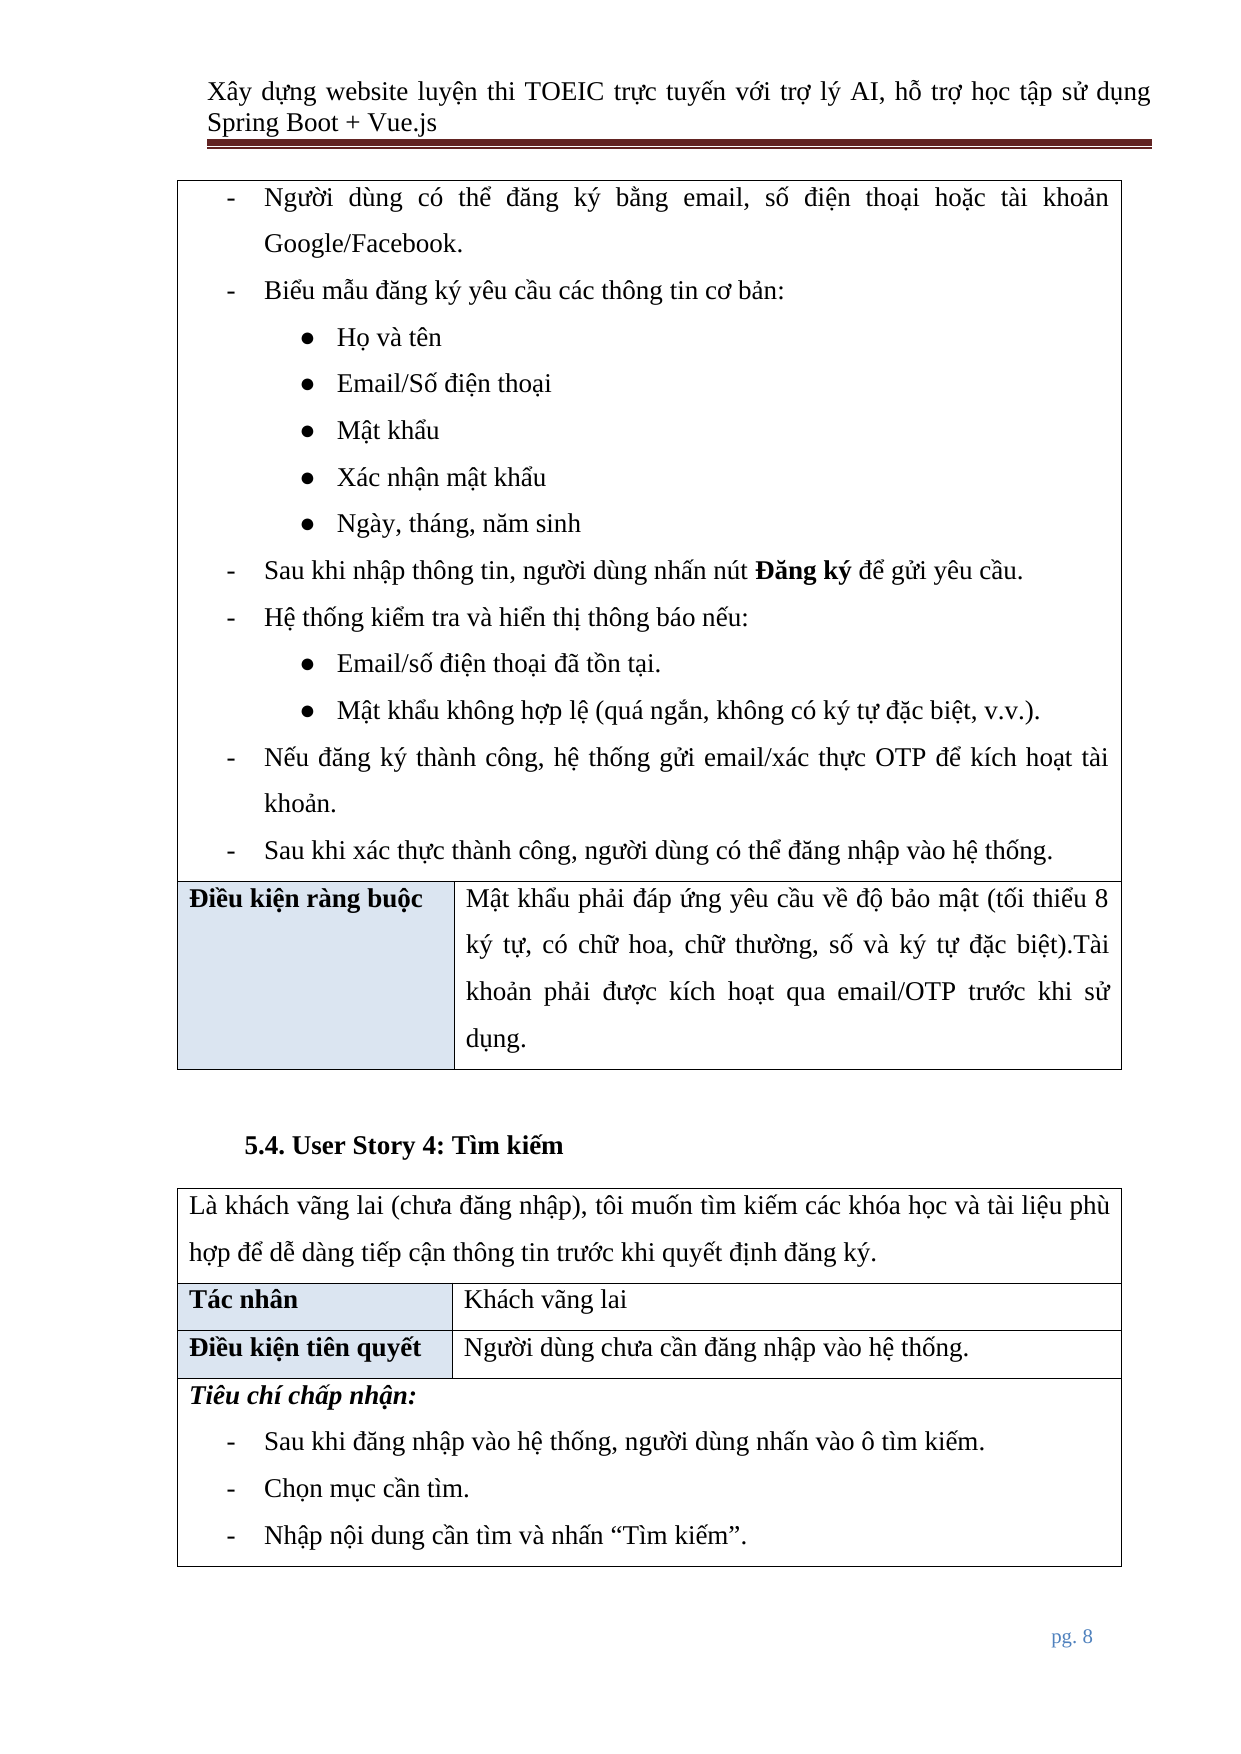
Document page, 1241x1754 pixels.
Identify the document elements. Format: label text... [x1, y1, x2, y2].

table_cell Điều kiện tiên quyết [178, 1331, 452, 1378]
table_cell Tác nhân [178, 1284, 452, 1330]
table_cell Người dùng chưa cần đăng nhập vào hệ thống. [453, 1331, 1121, 1378]
subtitle User Story 4: Tìm kiếm [244, 1129, 1092, 1160]
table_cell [178, 181, 1121, 881]
table_header Là khách vãng lai (chưa đăng nhập), tôi muốn tìm kiếm các khóa học và tài liệu phù hợp để dễ dàng tiếp cận thông tin trước khi quyết định đăng ký. [178, 1189, 1121, 1282]
table_cell Điều kiện ràng buộc [178, 882, 454, 1069]
table_cell Khách vãng lai [453, 1284, 1121, 1330]
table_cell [178, 1379, 1121, 1566]
table_cell Mật khẩu phải đáp ứng yêu cầu về độ bảo mật (tối thiểu 8 ký tự, có chữ hoa, chữ thường, số và ký tự đặc biệt).Tài khoản phải được kích hoạt qua email/OTP trước khi sử dụng. [455, 882, 1121, 1069]
